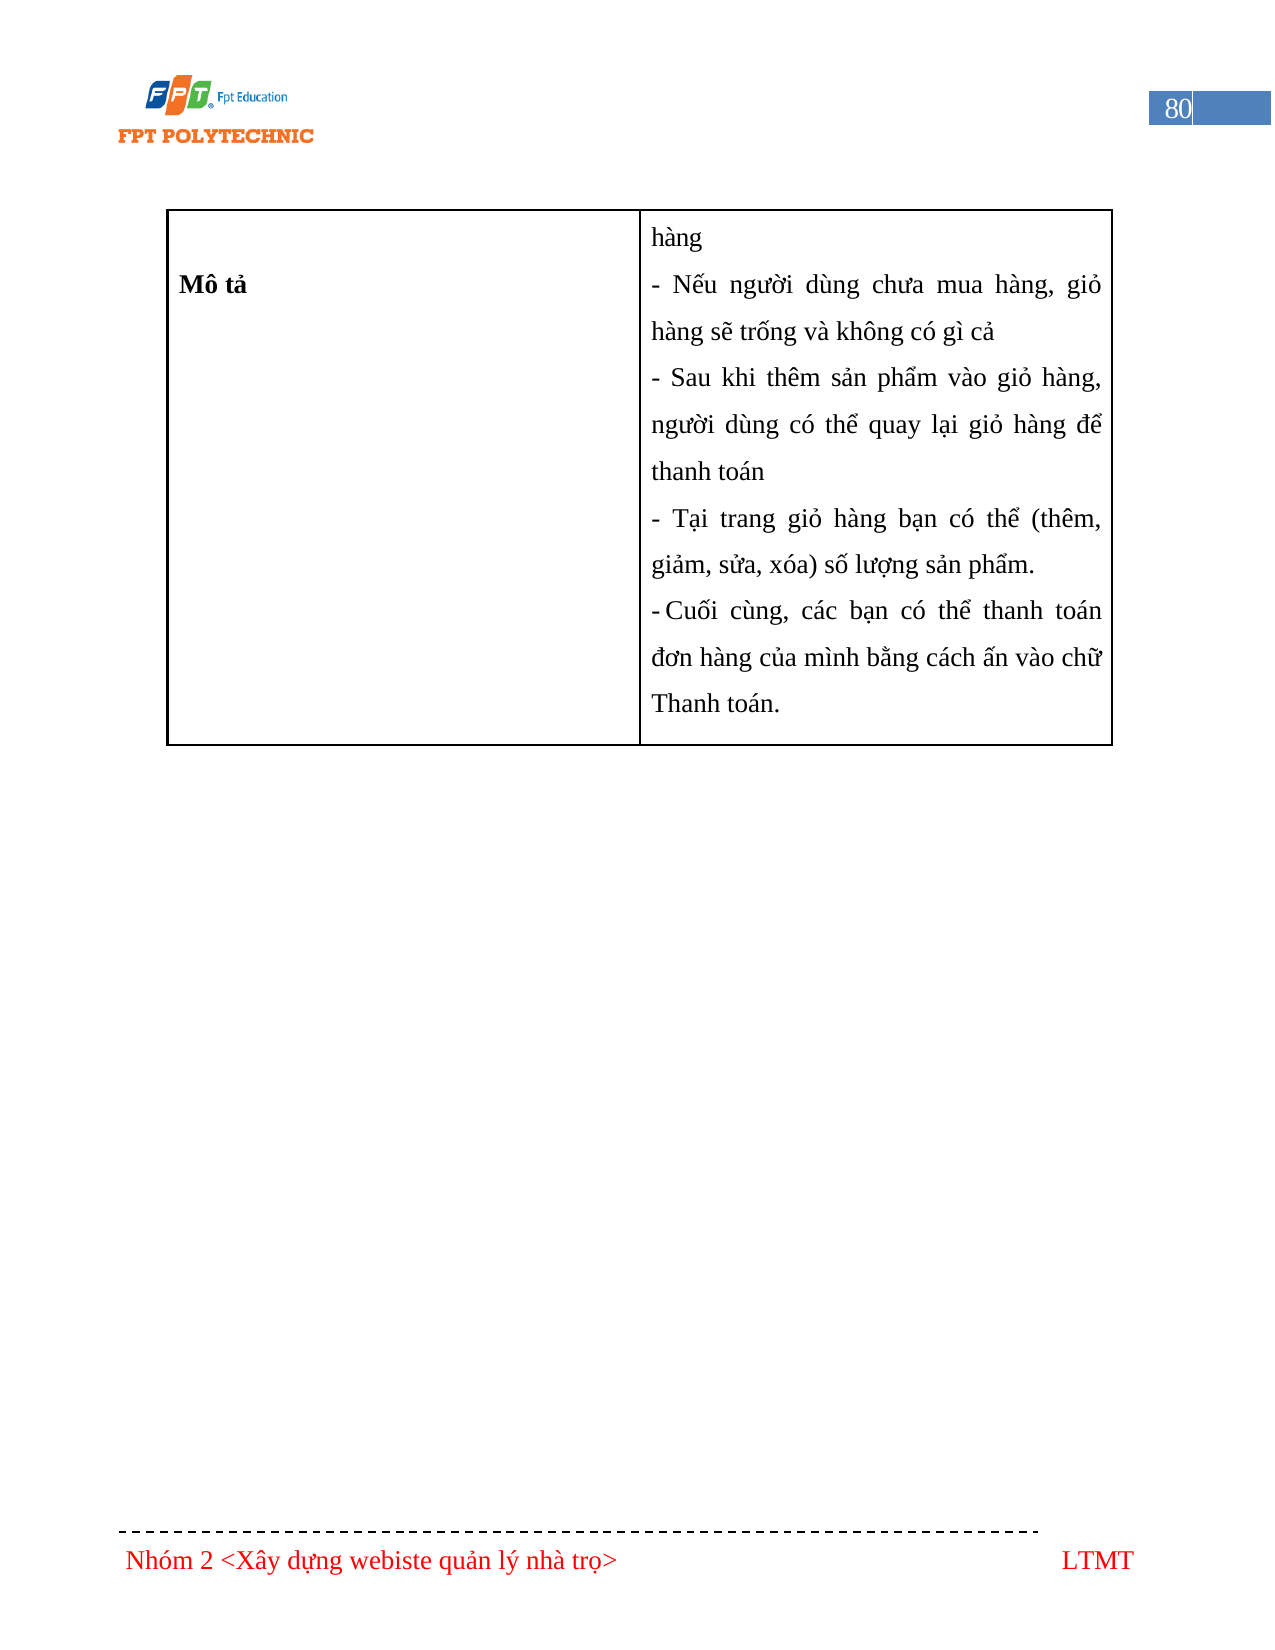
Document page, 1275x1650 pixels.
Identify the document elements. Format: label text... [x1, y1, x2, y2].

picture [118, 75, 314, 143]
table_header hàng Nếu người dùng chưa mua hàng, giỏ hàng sẽ trống và không có gì cả Sau khi thêm sản phẩm vào giỏ hàng, người dùng có thể quay lại giỏ hàng để thanh toán Tại trang giỏ hàng bạn có thể (thêm, giảm, sửa, xóa) số lượng sản phẩm. Cuối cùng, các bạn có thể thanh toán đơn hàng của mình bằng cách ấn vào chữ Thanh toán. [641, 211, 1111, 743]
table_header Mô tả [169, 211, 639, 743]
